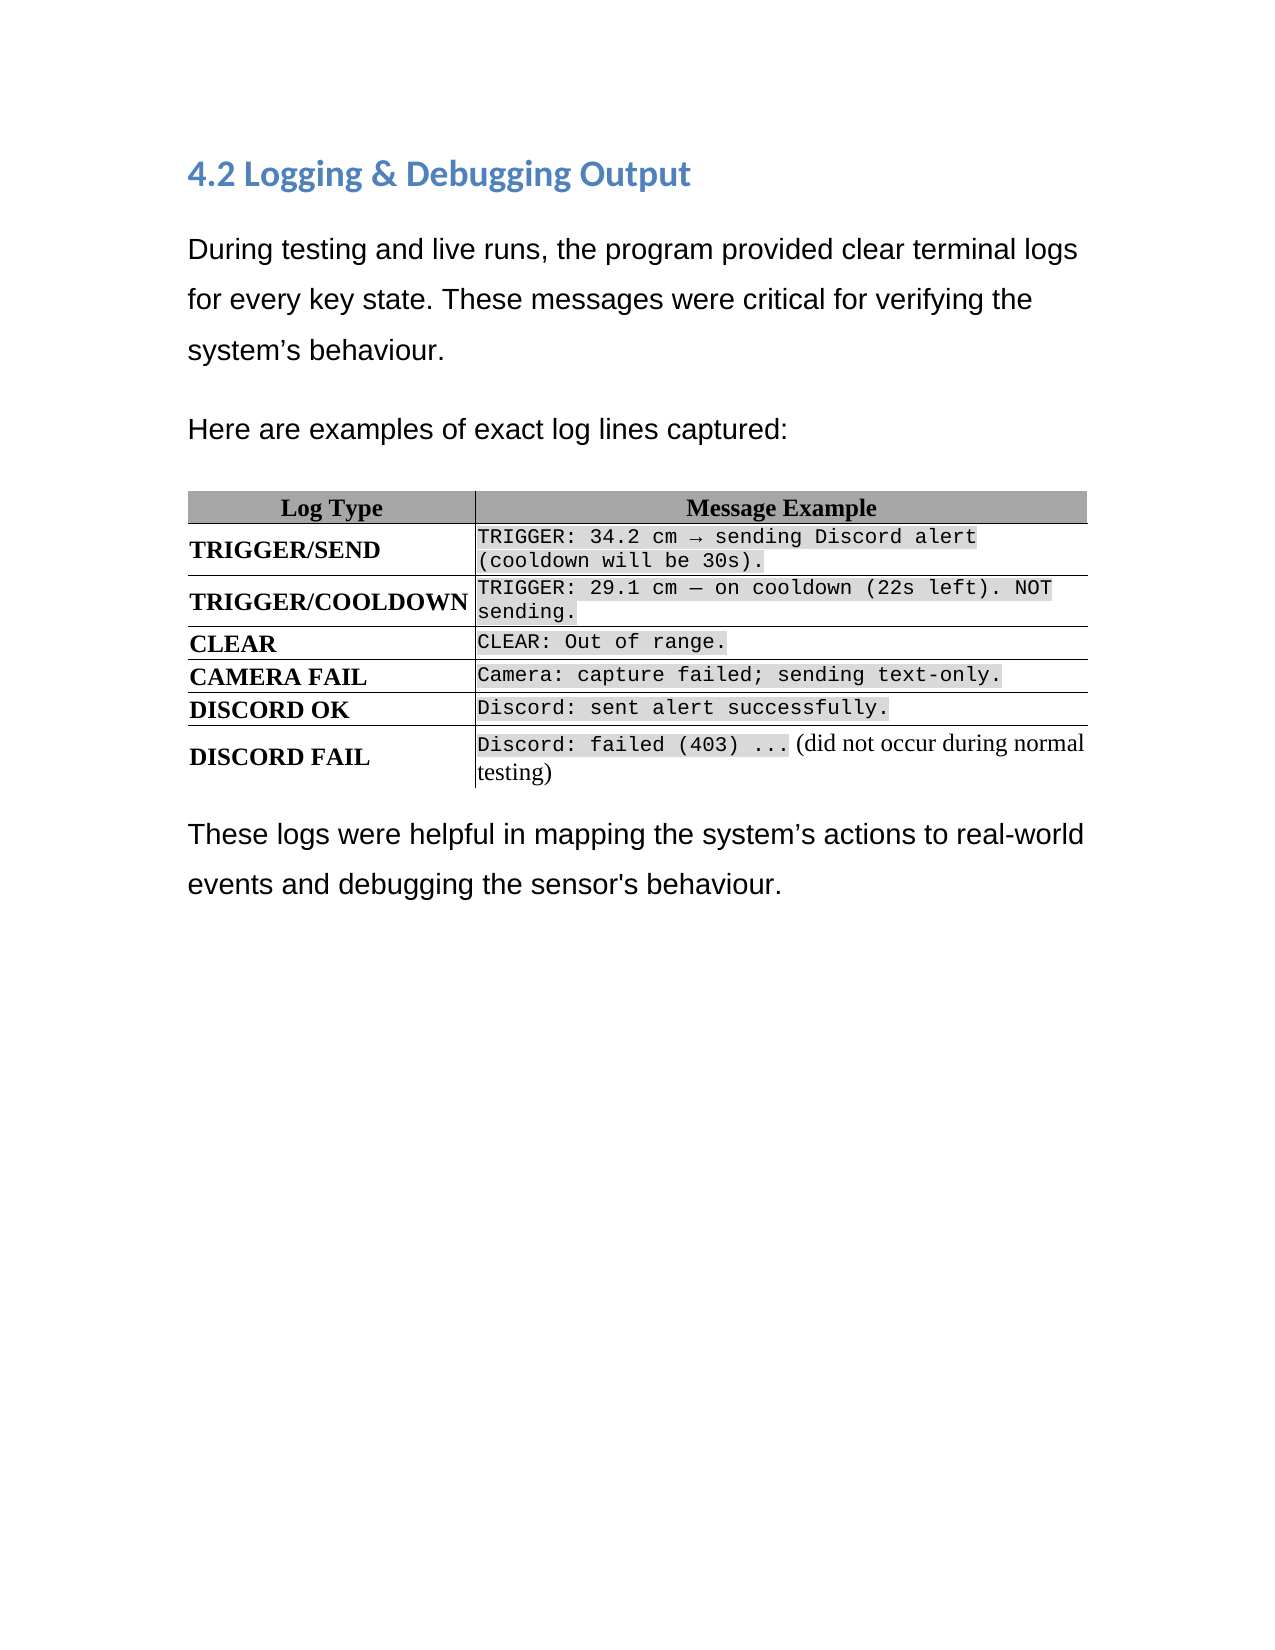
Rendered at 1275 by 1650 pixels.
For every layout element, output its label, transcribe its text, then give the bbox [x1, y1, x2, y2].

table_cell TRIGGER/COOLDOWN [188, 576, 475, 626]
table_cell Camera: capture failed; sending text-only. [476, 660, 1087, 692]
table_header Log Type [188, 491, 475, 523]
table_cell Discord: failed (403) ... (did not occur during normal testing) [476, 726, 1087, 787]
table_cell Discord: sent alert successfully. [476, 693, 1087, 725]
table_cell CLEAR [188, 627, 475, 659]
text These logs were helpful in mapping the system’s actions to real-world events and debugging the sensor's behaviour. [187, 817, 1087, 901]
table_cell DISCORD OK [188, 693, 475, 725]
table_cell TRIGGER/SEND [188, 524, 475, 575]
table_cell TRIGGER: 29.1 cm — on cooldown (22s left). NOT sending. [476, 576, 1087, 626]
table_cell TRIGGER: 34.2 cm → sending Discord alert (cooldown will be 30s). [476, 524, 1087, 575]
table_header Message Example [476, 491, 1087, 523]
table_cell CLEAR: Out of range. [476, 627, 1087, 659]
table_cell DISCORD FAIL [188, 726, 475, 787]
table_cell CAMERA FAIL [188, 660, 475, 692]
text Here are examples of exact log lines captured: [187, 412, 1087, 446]
text During testing and live runs, the program provided clear terminal logs for every key state. These messages were critical for verifying the system’s behaviour. [187, 232, 1087, 366]
subtitle 4.2 Logging & Debugging Output [187, 150, 1087, 196]
